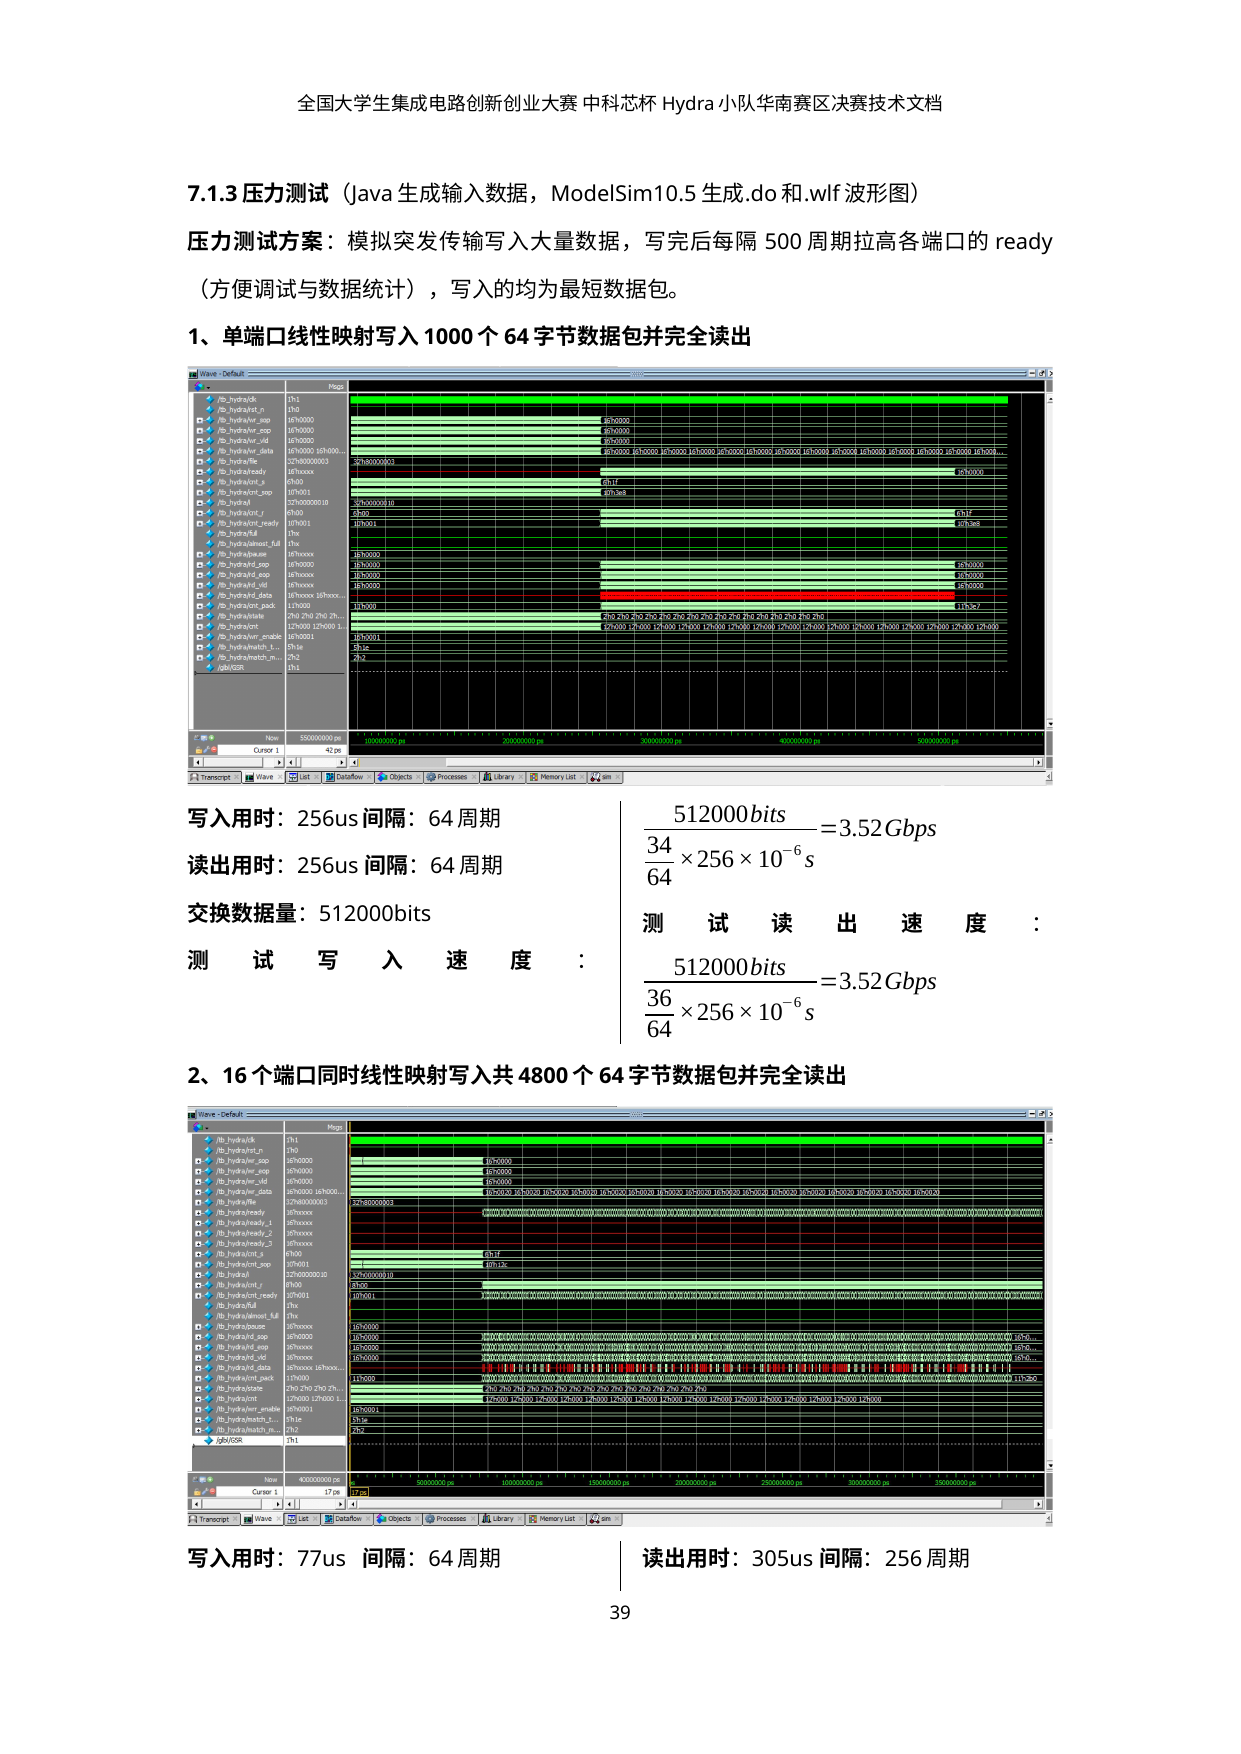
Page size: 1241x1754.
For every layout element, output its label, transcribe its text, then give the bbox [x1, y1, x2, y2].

picture [187, 366, 1053, 786]
text 写入用时：77us 间隔：64周期 [187, 1541, 598, 1573]
picture [187, 1106, 1053, 1527]
text 写入用时：256us 间隔：64周期 [187, 801, 598, 832]
text 读出用时：256us 间隔：64周期 [187, 848, 598, 880]
text 测试写入速度： [187, 943, 598, 975]
text 读出用时：305us 间隔：256周期 [642, 1541, 1053, 1573]
text 测试读出速度： [642, 906, 1053, 1043]
text 测试写入速度： [642, 801, 1053, 891]
text 压力测试方案：模拟突发传输写入大量数据，写完后每隔500周期拉高各端口的ready（方便调试与数据统计），写入的均为最短数据包。 [187, 224, 1053, 303]
text 交换数据量：512000bits [187, 896, 598, 928]
text 1、单端口线性映射写入1000个64字节数据包并完全读出 [187, 319, 1053, 351]
text 2、16个端口同时线性映射写入共4800个64字节数据包并完全读出 [187, 1058, 1053, 1090]
subtitle 7.1.3压力测试（Java生成输入数据，ModelSim10.5生成.do和.wlf波形图） [187, 176, 1053, 208]
